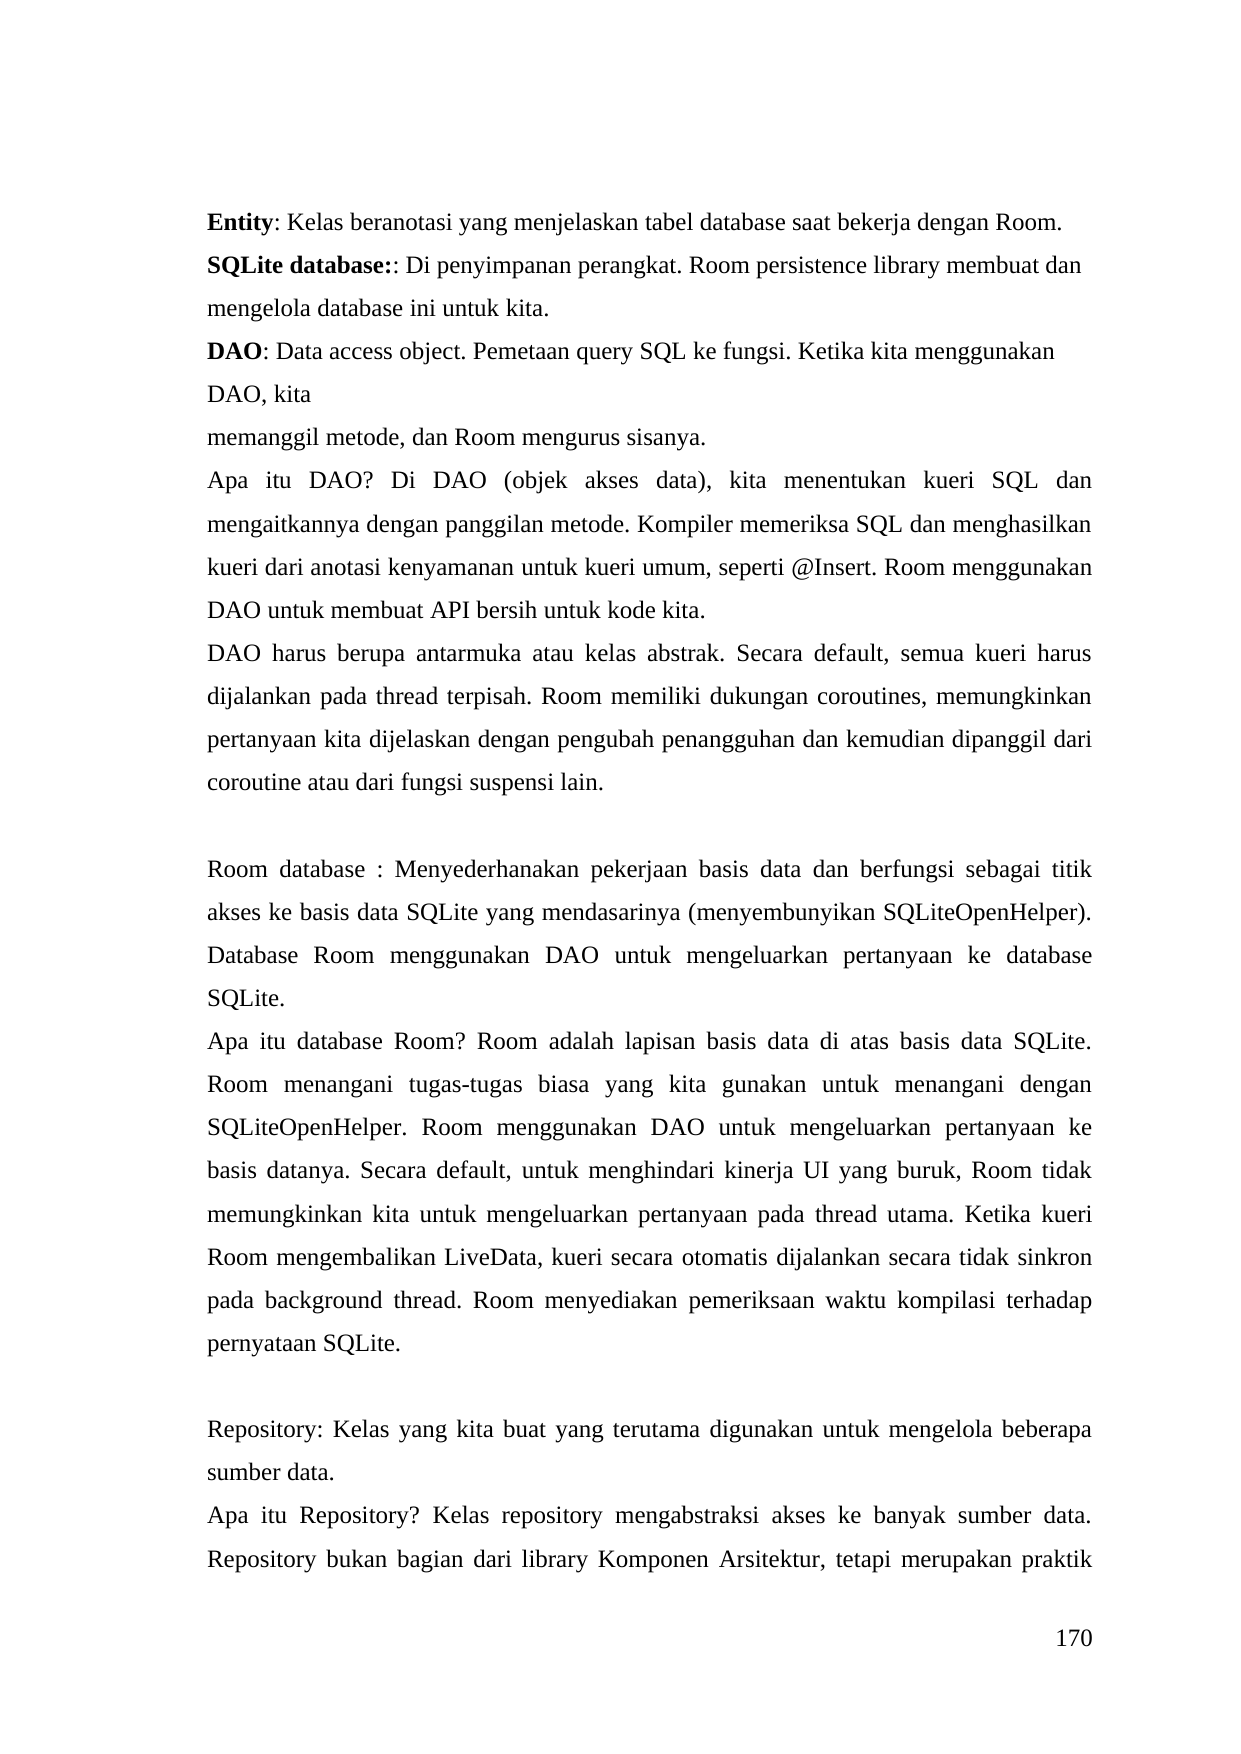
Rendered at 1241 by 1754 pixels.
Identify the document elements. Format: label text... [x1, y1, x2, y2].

text DAO: Data access object. Pemetaan query SQL ke fungsi. Ketika kita menggunakan DAO, kita [207, 336, 1092, 408]
text Repository: Kelas yang kita buat yang terutama digunakan untuk mengelola beberapa sumber data. [207, 1414, 1092, 1486]
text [207, 1501, 1092, 1572]
text Apa itu DAO? Di DAO (objek akses data), kita menentukan kueri SQL dan mengaitkannya dengan panggilan metode. Kompiler memeriksa SQL dan menghasilkan kueri dari anotasi kenyamanan untuk kueri umum, seperti @Insert. Room menggunakan DAO untuk membuat API bersih untuk kode kita. [207, 466, 1092, 624]
text memanggil metode, dan Room mengurus sisanya. [207, 422, 1092, 451]
text DAO harus berupa antarmuka atau kelas abstrak. Secara default, semua kueri harus dijalankan pada thread terpisah. Room memiliki dukungan coroutines, memungkinkan pertanyaan kita dijelaskan dengan pengubah penangguhan dan kemudian dipanggil dari coroutine atau dari fungsi suspensi lain. [207, 638, 1092, 796]
text Entity: Kelas beranotasi yang menjelaskan tabel database saat bekerja dengan Room. [207, 207, 1092, 236]
text SQLite database:: Di penyimpanan perangkat. Room persistence library membuat dan mengelola database ini untuk kita. [207, 250, 1092, 322]
text Room database : Menyederhanakan pekerjaan basis data dan berfungsi sebagai titik akses ke basis data SQLite yang mendasarinya (menyembunyikan SQLiteOpenHelper). Database Room menggunakan DAO untuk mengeluarkan pertanyaan ke database SQLite. [207, 854, 1092, 1012]
text Apa itu database Room? Room adalah lapisan basis data di atas basis data SQLite. Room menangani tugas-tugas biasa yang kita gunakan untuk menangani dengan SQLiteOpenHelper. Room menggunakan DAO untuk mengeluarkan pertanyaan ke basis datanya. Secara default, untuk menghindari kinerja UI yang buruk, Room tidak memungkinkan kita untuk mengeluarkan pertanyaan pada thread utama. Ketika kueri Room mengembalikan LiveData, kueri secara otomatis dijalankan secara tidak sinkron pada background thread. Room menyediakan pemeriksaan waktu kompilasi terhadap pernyataan SQLite. [207, 1026, 1092, 1357]
